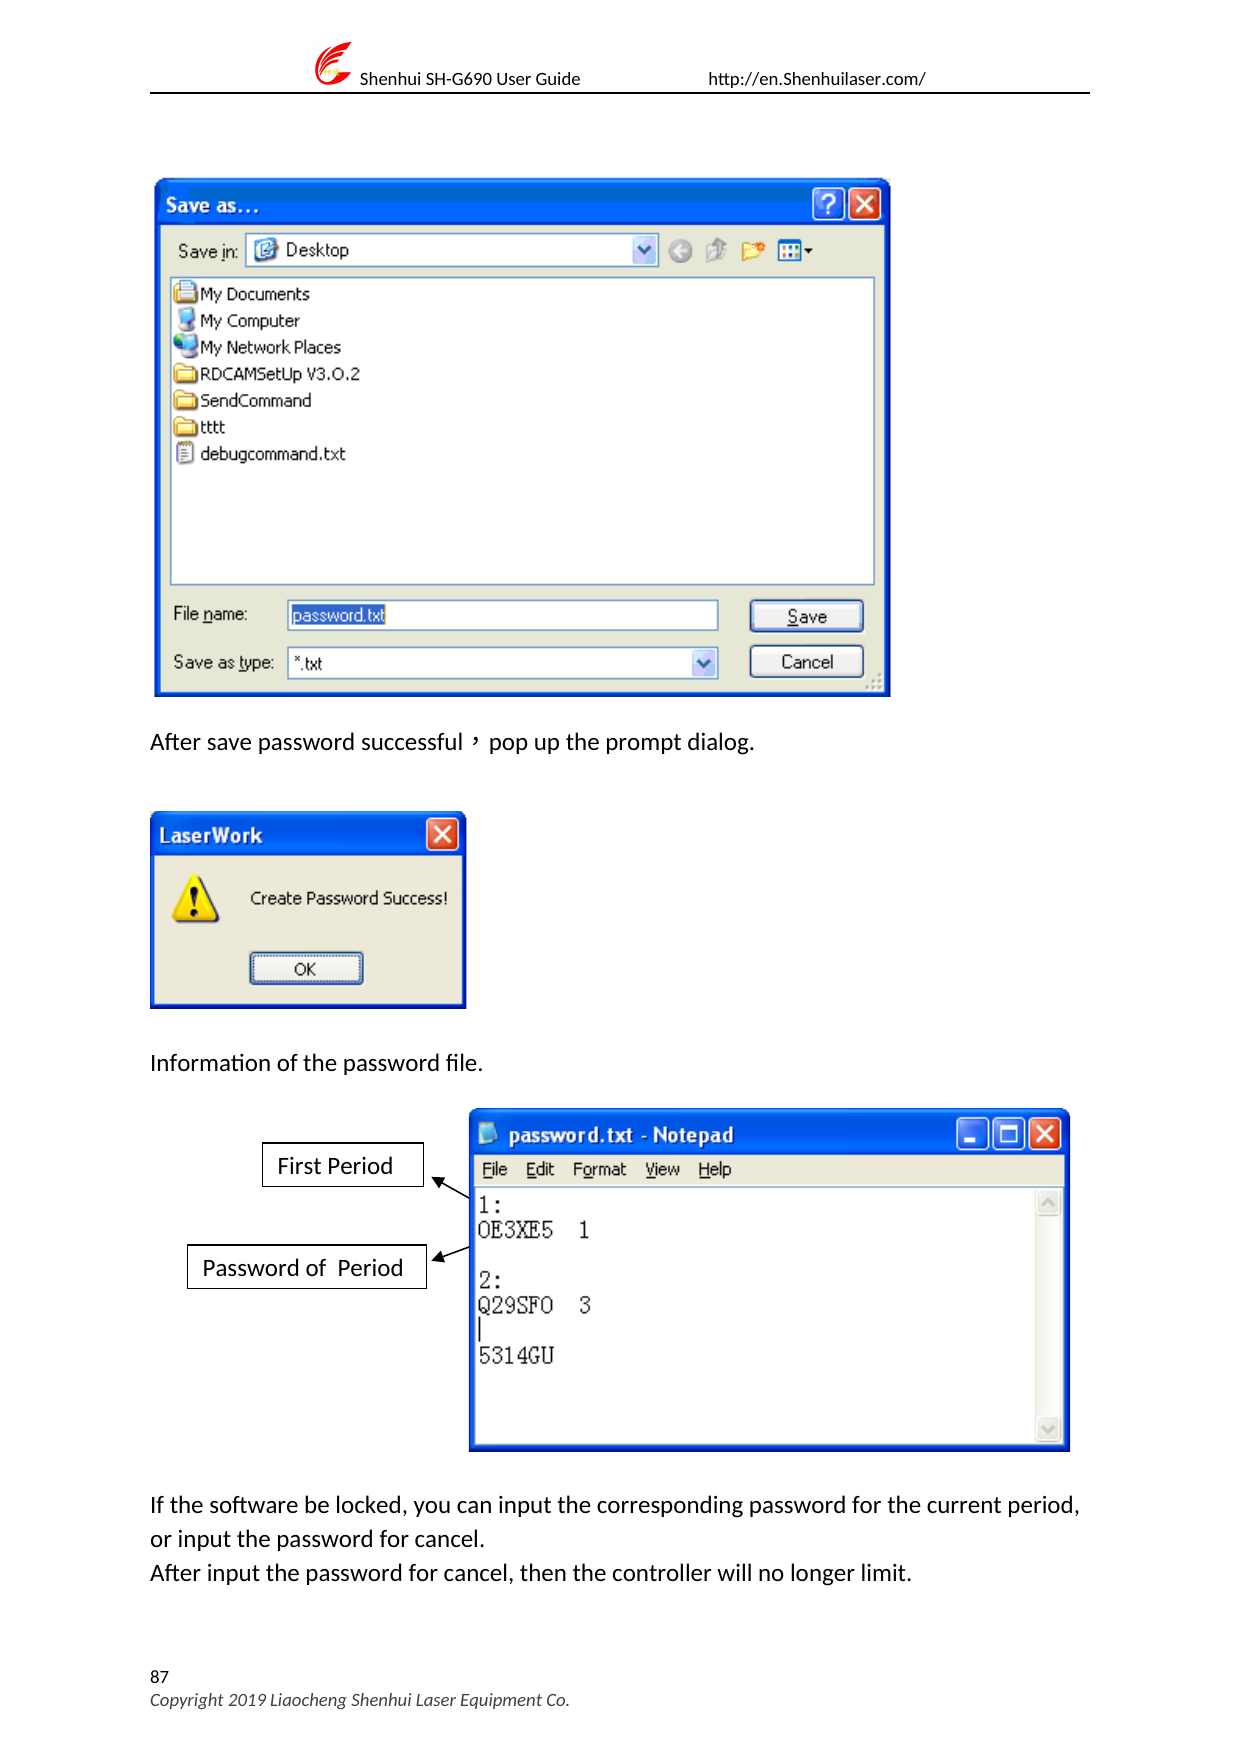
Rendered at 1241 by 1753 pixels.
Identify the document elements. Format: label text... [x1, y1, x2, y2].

text After input the password for cancel, then the controller will no longer limit. [150, 1555, 1090, 1589]
picture [314, 41, 356, 86]
picture [468, 1108, 1071, 1452]
text If the software be locked, you can input the corresponding password for the current period, or input the password for cancel. [150, 1487, 1090, 1555]
text After save password successful，pop up the prompt dialog. [150, 706, 1090, 774]
picture [150, 173, 897, 697]
picture [150, 811, 467, 1009]
text Information of the password file. [150, 1046, 1090, 1080]
